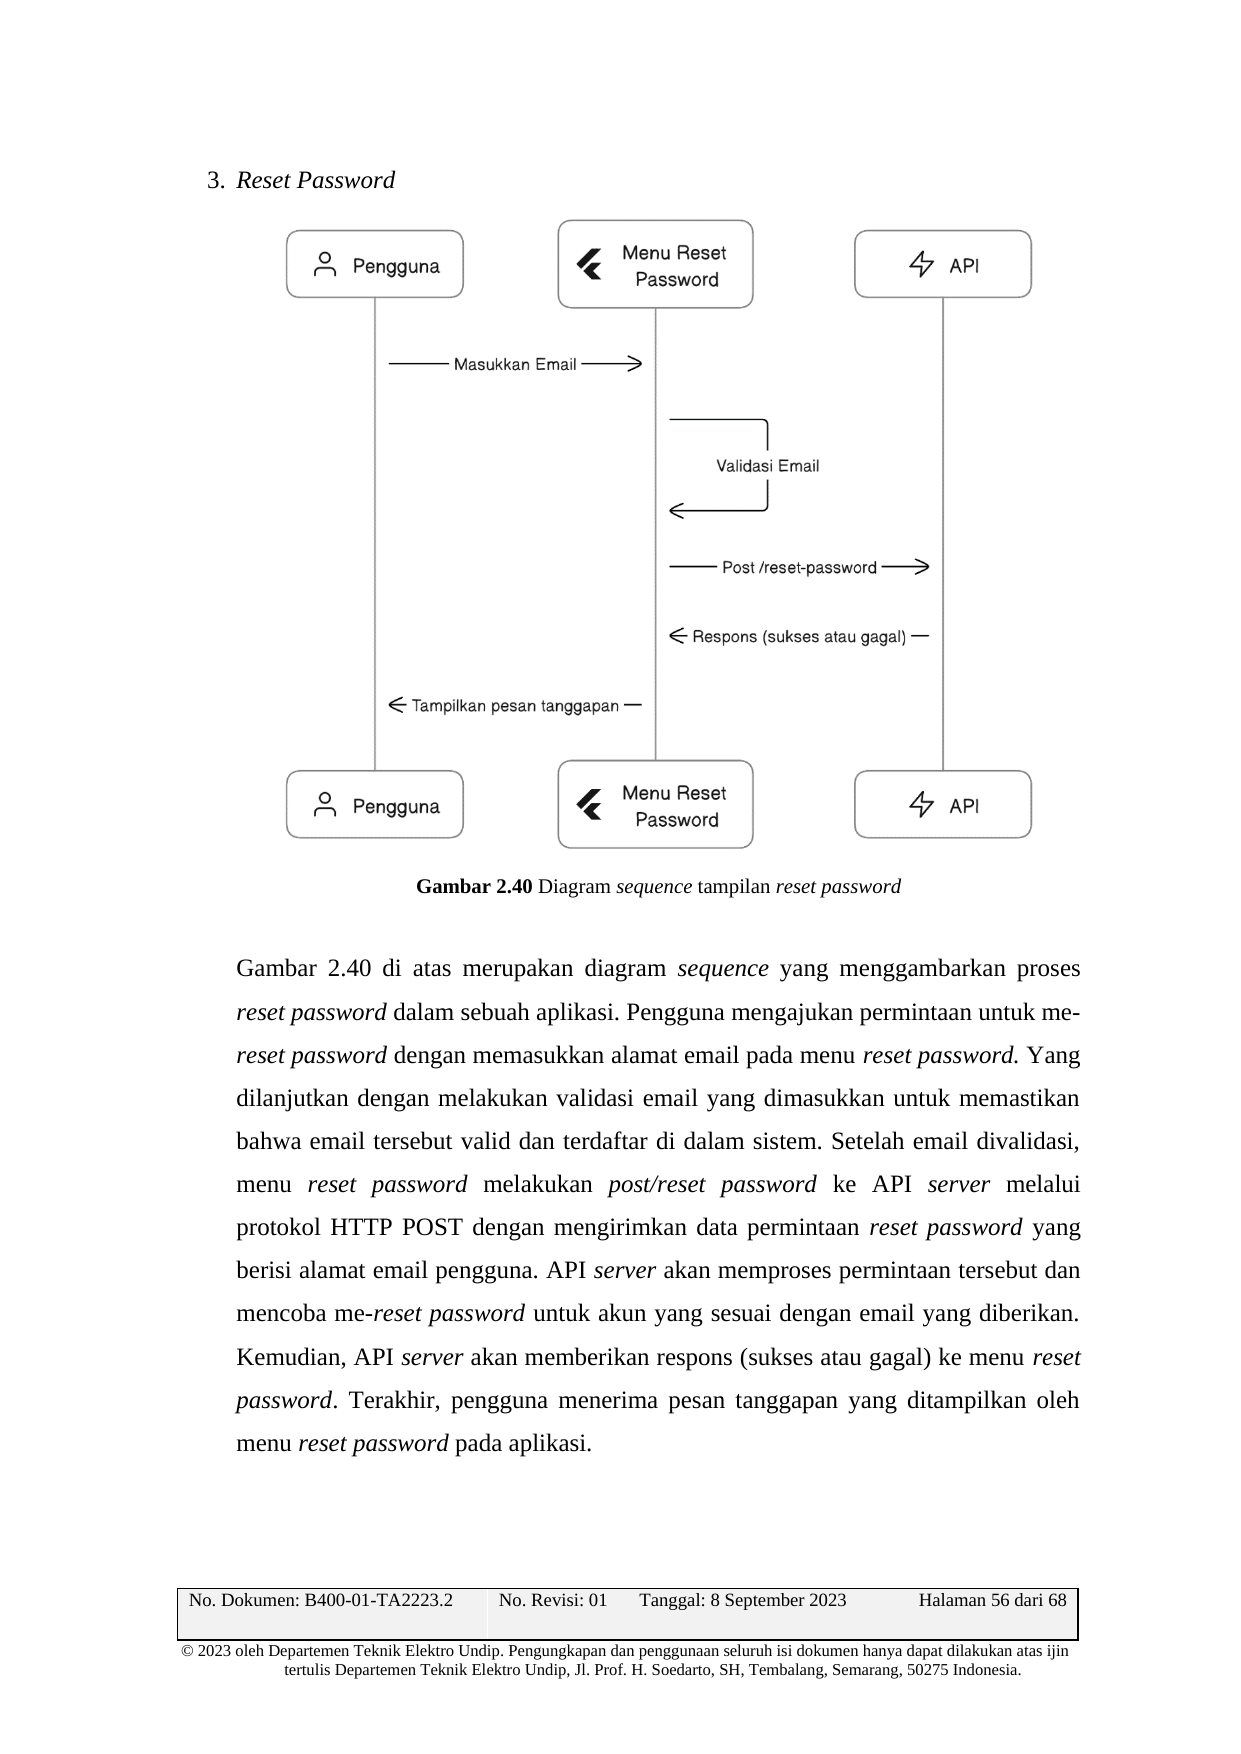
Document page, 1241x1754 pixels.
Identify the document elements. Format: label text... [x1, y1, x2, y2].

list Reset Password [207, 165, 1081, 194]
text Gambar 2.40 di atas merupakan diagram sequence yang menggambarkan proses reset password dalam sebuah aplikasi. Pengguna mengajukan permintaan untuk me-reset password dengan memasukkan alamat email pada menu reset password. Yang dilanjutkan dengan melakukan validasi email yang dimasukkan untuk memastikan bahwa email tersebut valid dan terdaftar di dalam sistem. Setelah email divalidasi, menu reset password melakukan post/reset password ke API server melalui protokol HTTP POST dengan mengirimkan data permintaan reset password yang berisi alamat email pengguna. API server akan memproses permintaan tersebut dan mencoba me-reset password untuk akun yang sesuai dengan email yang diberikan. Kemudian, API server akan memberikan respons (sukses atau gagal) ke menu reset password. Terakhir, pengguna menerima pesan tanggapan yang ditampilkan oleh menu reset password pada aplikasi. [236, 953, 1081, 1457]
picture [274, 208, 1043, 860]
text Gambar 2.40 Diagram sequence tampilan reset password [236, 874, 1081, 898]
